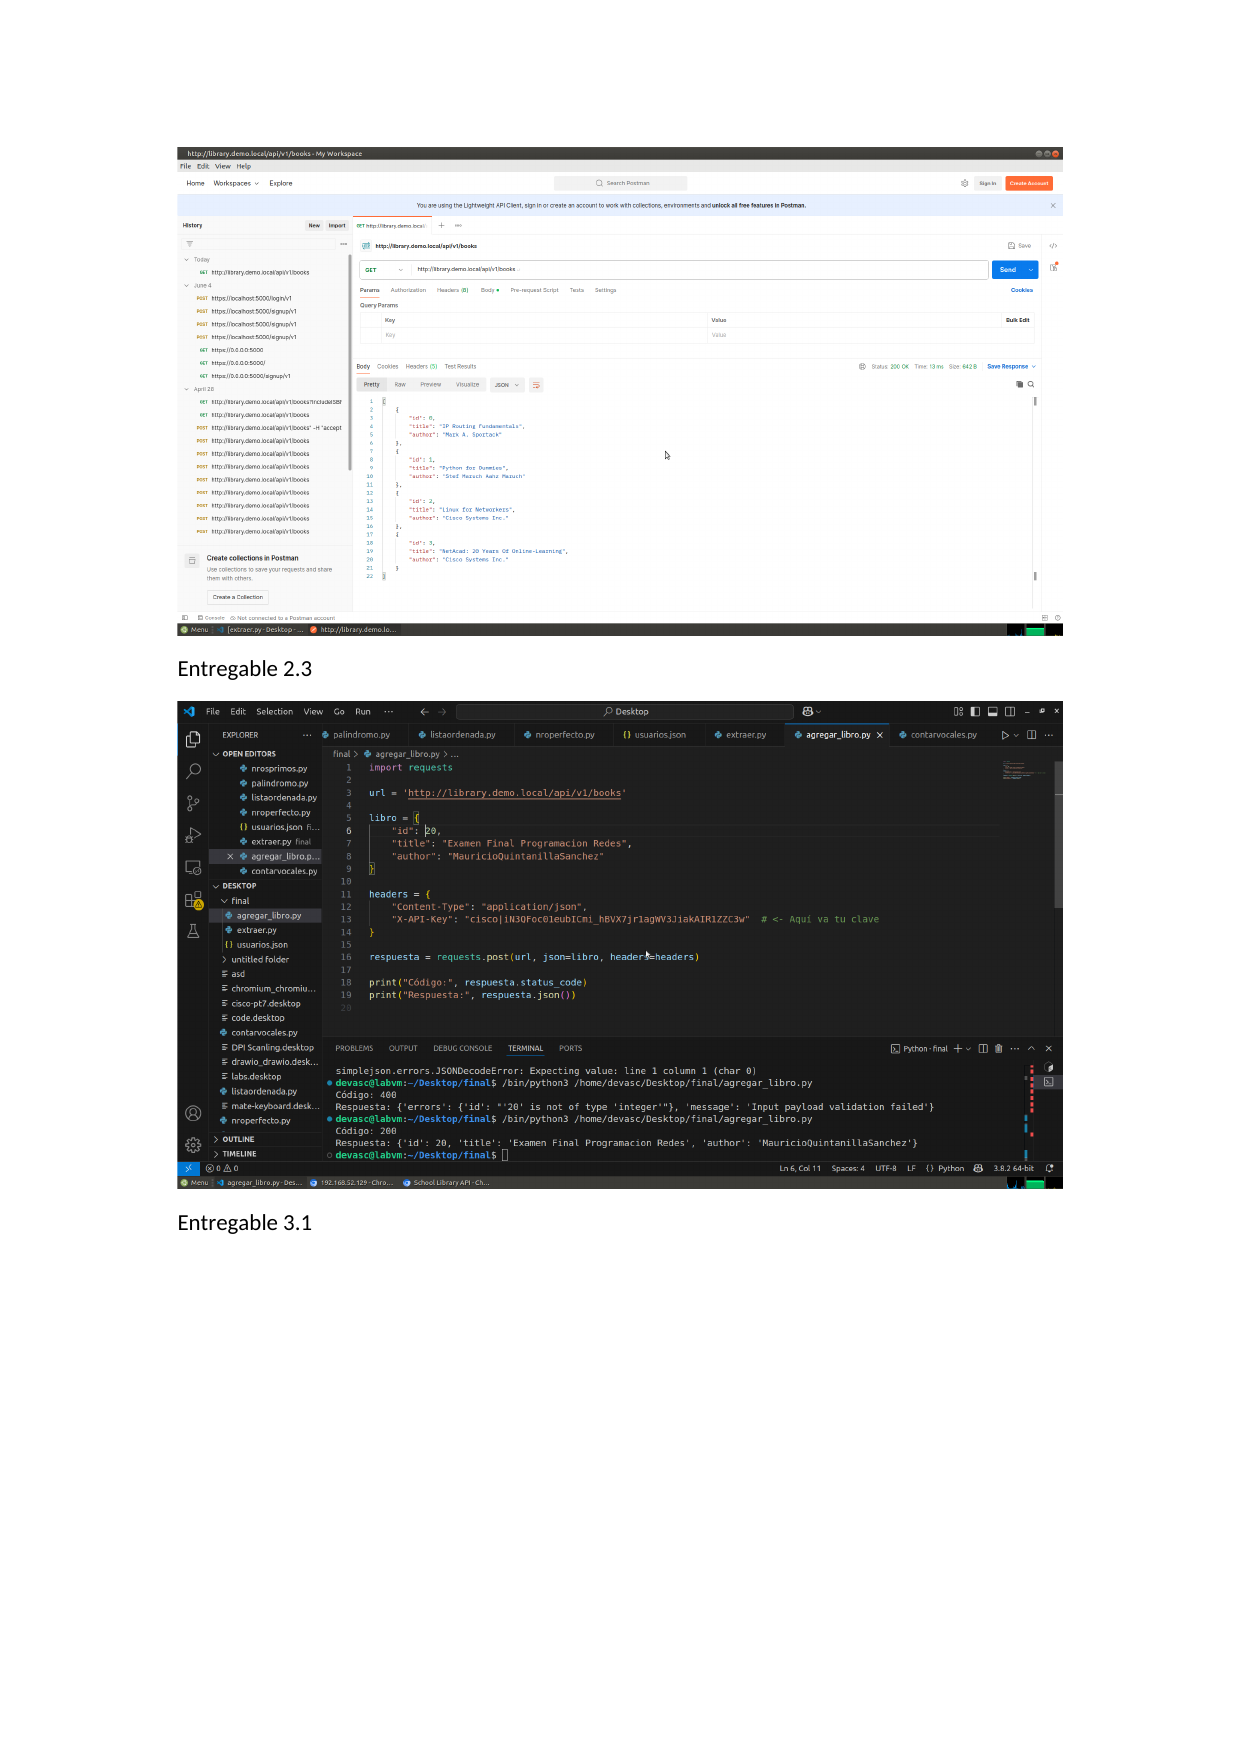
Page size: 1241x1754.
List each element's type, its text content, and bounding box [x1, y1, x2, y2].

picture [177, 147, 1063, 636]
picture [177, 701, 1063, 1189]
text Entregable 2.3 [177, 654, 1063, 682]
text Entregable 3.1 [177, 1208, 1063, 1236]
